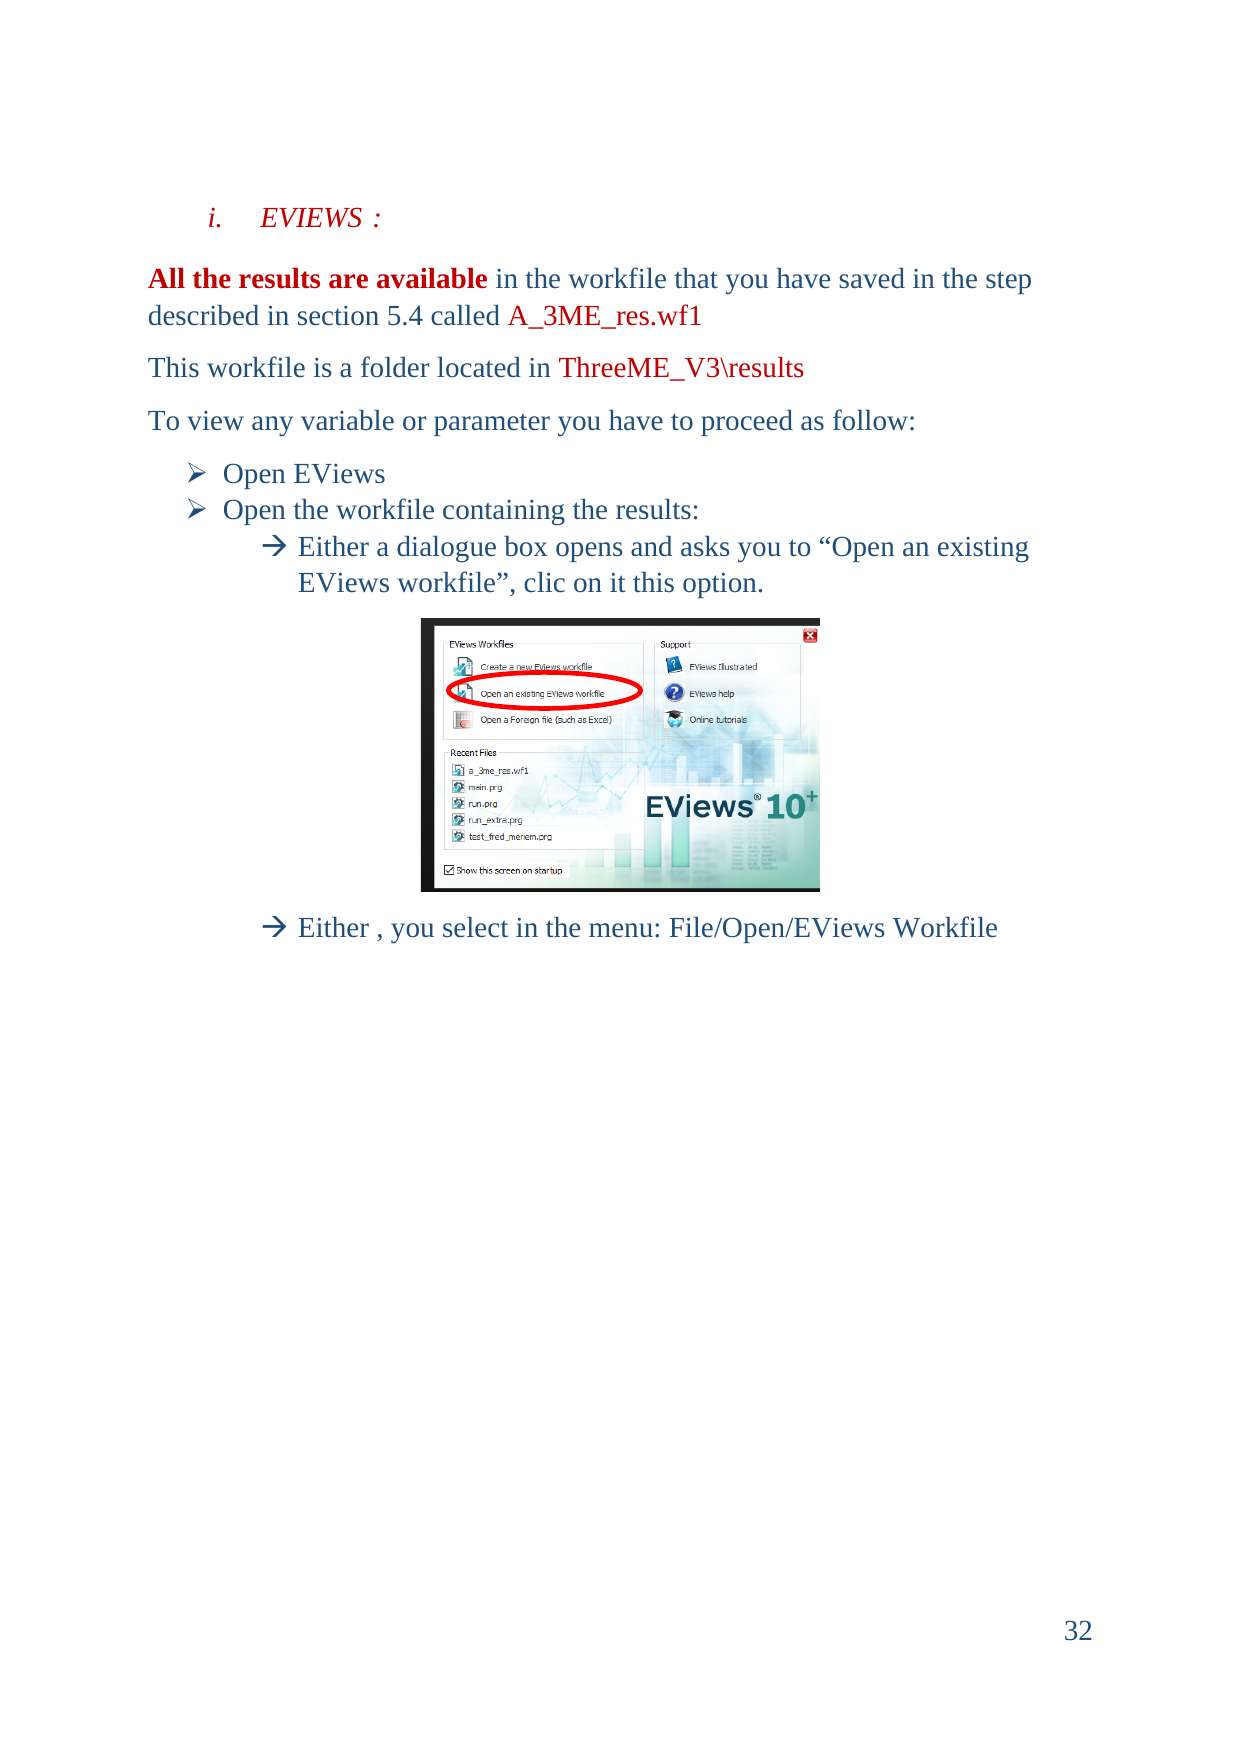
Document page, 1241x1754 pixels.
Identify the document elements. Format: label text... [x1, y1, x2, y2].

list Either , you select in the menu: File/Open/EViews Workfile [260, 910, 1093, 944]
list Open EViews [185, 456, 1093, 490]
list Either a dialogue box opens and asks you to “Open an existing EViews workfile”, clic on it this option. [260, 529, 1093, 598]
text This workfile is a folder located in ThreeME_V3\results [148, 351, 1093, 384]
list Open the workfile containing the results: [185, 492, 1093, 526]
text All the results are available in the workfile that you have saved in the step described in section 5.4 called A_3ME_res.wf1 [148, 262, 1093, 331]
subtitle EVIEWS : [223, 200, 1093, 234]
text To view any variable or parameter you have to proceed as follow: [148, 403, 1093, 437]
